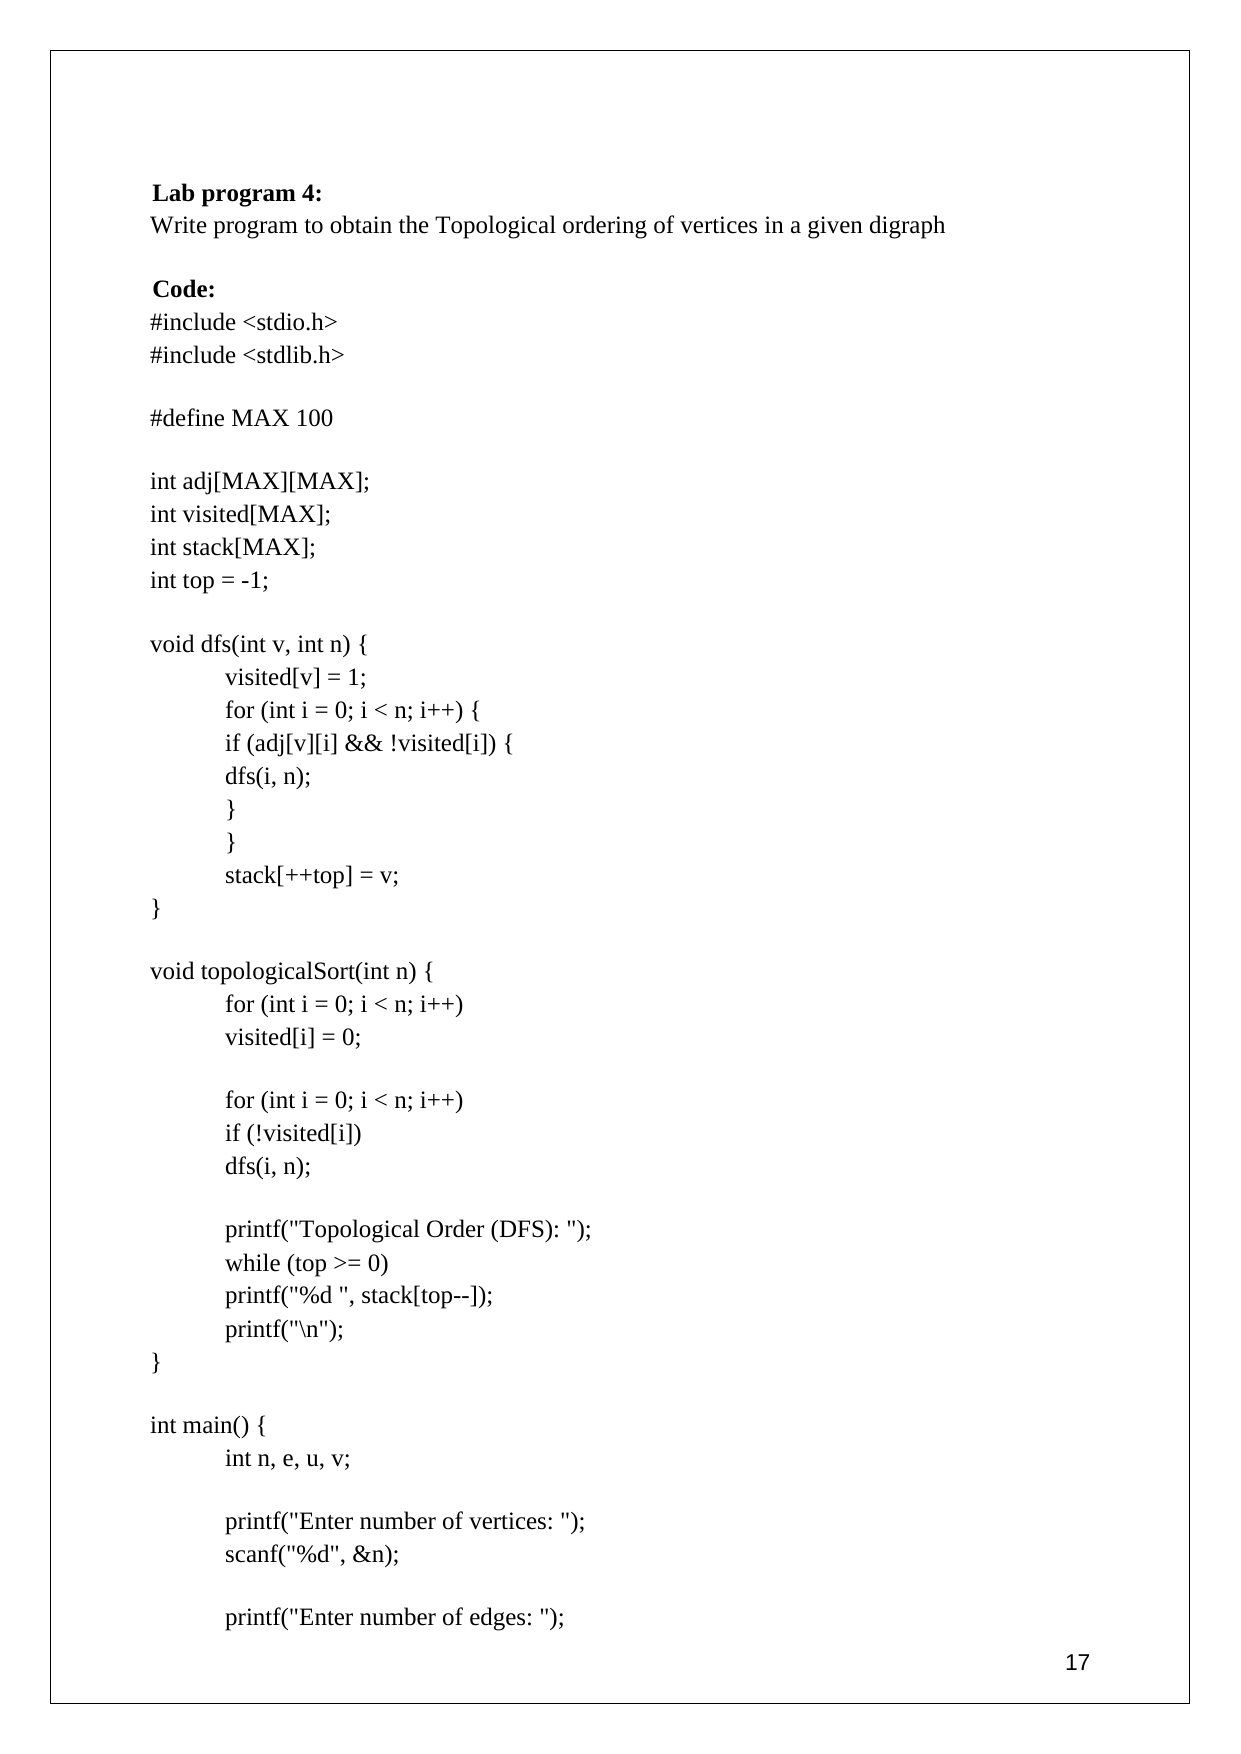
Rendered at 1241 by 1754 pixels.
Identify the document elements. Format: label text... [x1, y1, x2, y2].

text if (adj[v][i] && !visited[i]) { [150, 728, 1090, 756]
text printf("Topological Order (DFS): "); [150, 1214, 1090, 1243]
text int visited[MAX]; [150, 499, 1090, 528]
text for (int i = 0; i < n; i++) [150, 989, 1090, 1018]
text } [150, 827, 1090, 856]
text Write program to obtain the Topological ordering of vertices in a given digraph [150, 211, 1090, 239]
text scanf("%d", &n); [150, 1539, 1090, 1568]
text visited[v] = 1; [150, 662, 1090, 690]
text void topologicalSort(int n) { [150, 956, 1090, 985]
text int n, e, u, v; [150, 1443, 1090, 1472]
text #define MAX 100 [150, 403, 1090, 432]
text } [150, 1347, 1090, 1375]
text } [150, 893, 1090, 922]
text printf("Enter number of vertices: "); [150, 1506, 1090, 1535]
text Lab program 4: [152, 178, 1090, 206]
text #include <stdlib.h> [150, 340, 1090, 369]
text void dfs(int v, int n) { [150, 629, 1090, 657]
text printf("Enter number of edges: "); [150, 1602, 1090, 1631]
text dfs(i, n); [150, 1151, 1090, 1180]
text while (top >= 0) [150, 1248, 1090, 1276]
text printf("%d ", stack[top--]); [150, 1281, 1090, 1309]
text } [150, 794, 1090, 822]
text int adj[MAX][MAX]; [150, 466, 1090, 495]
text printf("\n"); [150, 1314, 1090, 1342]
text int top = -1; [150, 565, 1090, 594]
text dfs(i, n); [150, 761, 1090, 789]
text #include <stdio.h> [150, 307, 1090, 336]
text for (int i = 0; i < n; i++) { [150, 695, 1090, 723]
text for (int i = 0; i < n; i++) [150, 1085, 1090, 1114]
text int stack[MAX]; [150, 532, 1090, 561]
text visited[i] = 0; [150, 1022, 1090, 1051]
text Code: [152, 274, 1090, 303]
text stack[++top] = v; [150, 860, 1090, 888]
text int main() { [150, 1410, 1090, 1439]
text if (!visited[i]) [150, 1118, 1090, 1147]
